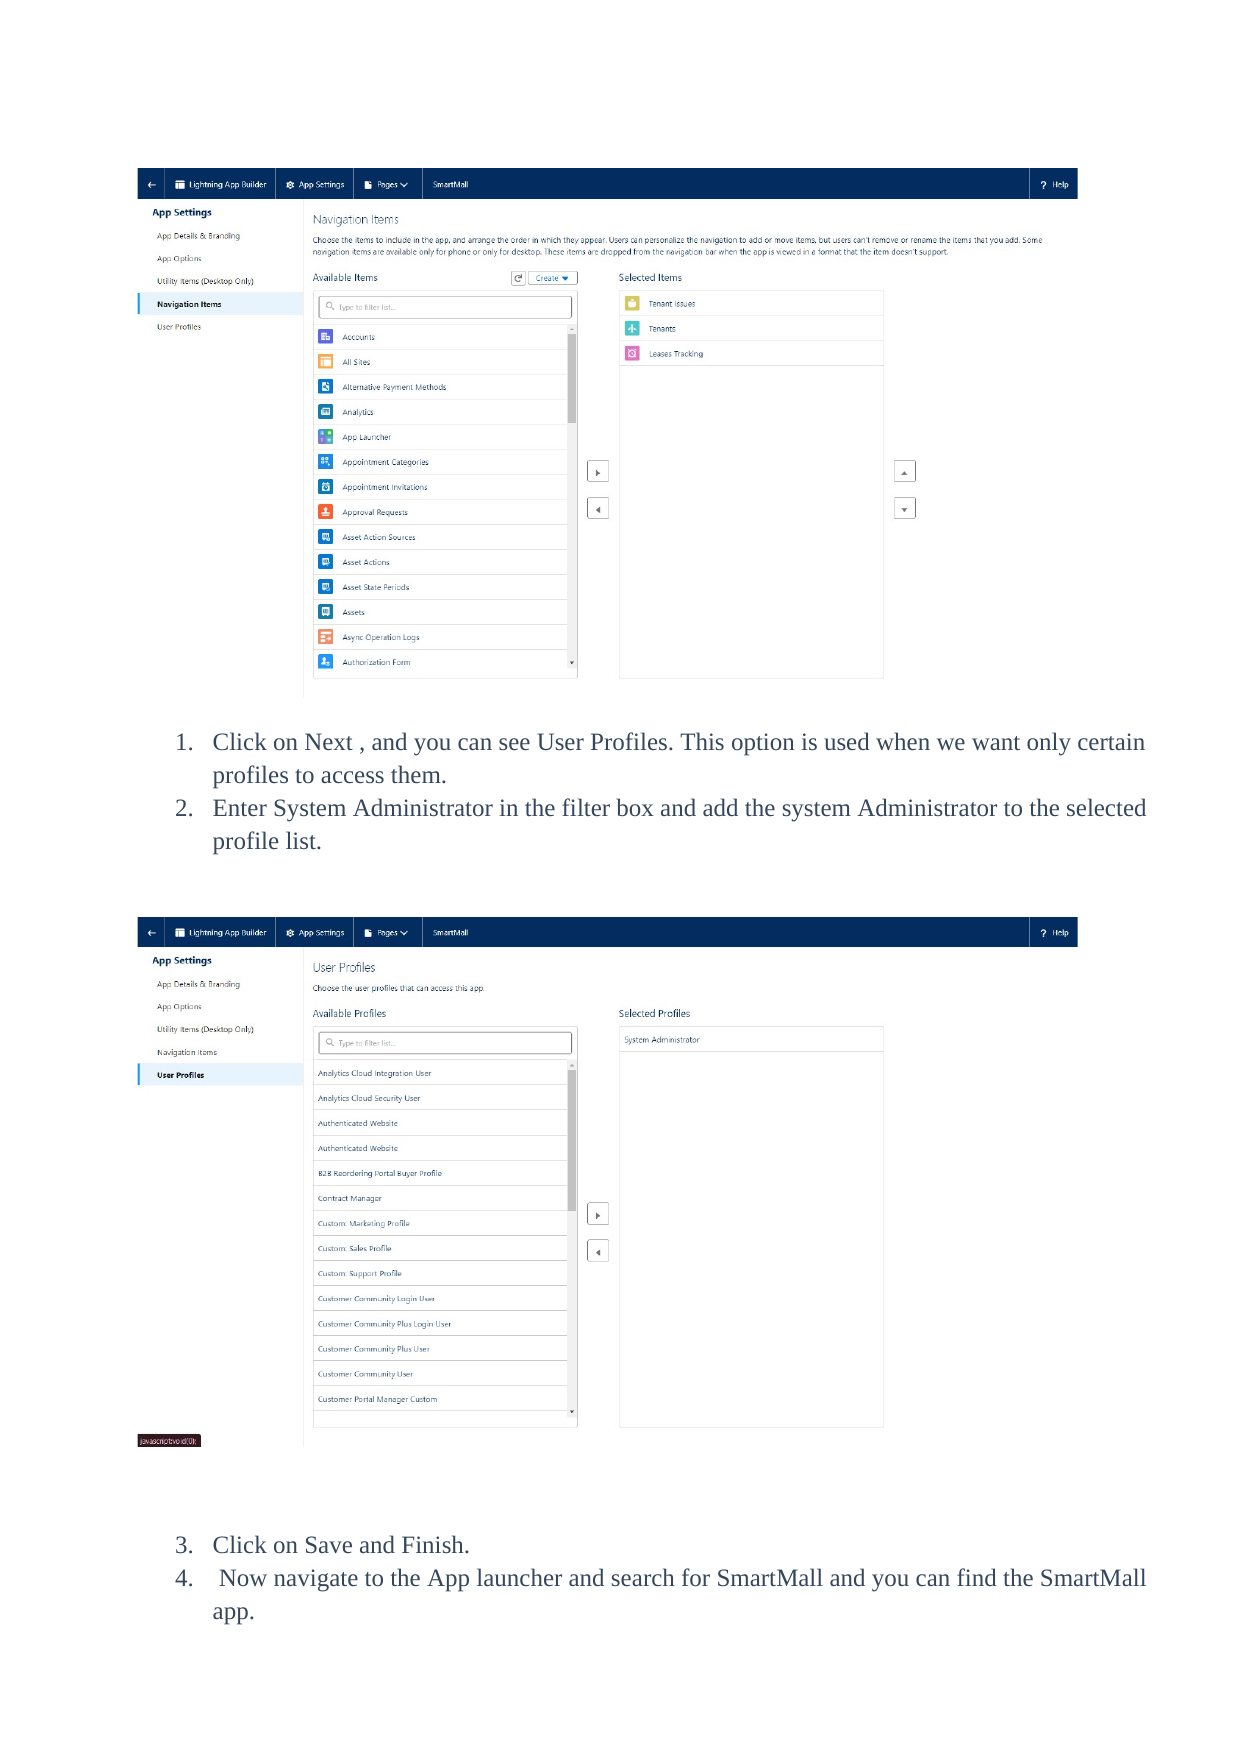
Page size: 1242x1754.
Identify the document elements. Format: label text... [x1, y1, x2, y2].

list Enter System Administrator in the filter box and add the system Administrator to the selected profile list. [175, 793, 1179, 855]
list Click on Save and Finish. [175, 1530, 1179, 1559]
list Click on Next , and you can see User Profiles. This option is used when we want only certain profiles to access them. [175, 727, 1179, 789]
picture [137, 917, 1078, 1447]
list Now navigate to the App launcher and search for SmartMall and you can find the SmartMall app. [175, 1563, 1179, 1625]
picture [137, 168, 1078, 698]
